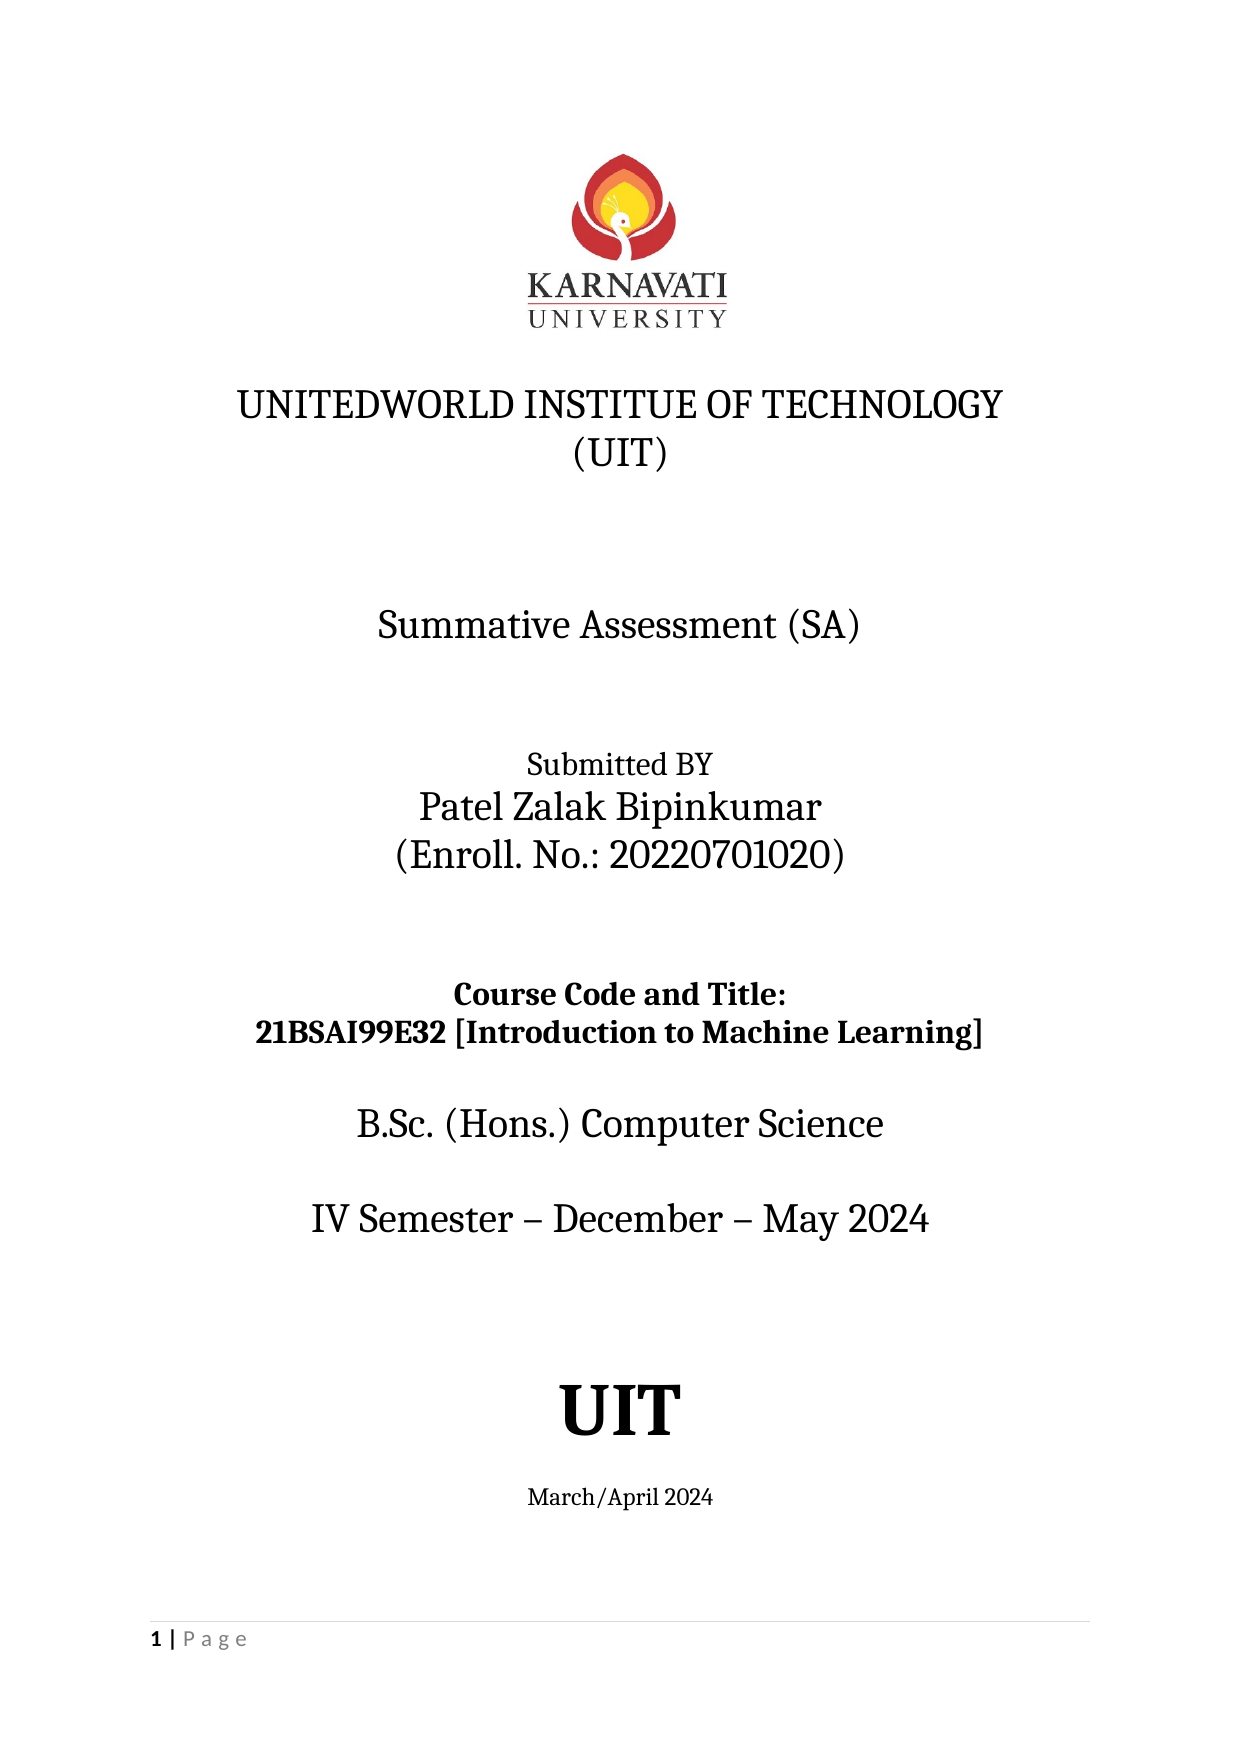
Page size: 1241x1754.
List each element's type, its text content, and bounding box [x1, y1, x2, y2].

text 21BSAI99E32 [Introduction to Machine Learning] [150, 1013, 1090, 1052]
text Summative Assessment (SA) [150, 601, 1090, 649]
text UIT [150, 1368, 1090, 1454]
text (Enroll. No.: 20220701020) [150, 831, 1090, 879]
text Patel Zalak Bipinkumar [150, 783, 1090, 831]
text UNITEDWORLD INSTITUE OF TECHNOLOGY [150, 381, 1090, 429]
text IV Semester – December – May 2024 [150, 1195, 1090, 1243]
text March/April 2024 [150, 1483, 1090, 1512]
picture [525, 150, 729, 330]
text B.Sc. (Hons.) Computer Science [150, 1099, 1090, 1147]
text (UIT) [150, 429, 1090, 477]
text Submitted BY [150, 745, 1090, 783]
text Course Code and Title: [150, 975, 1090, 1013]
